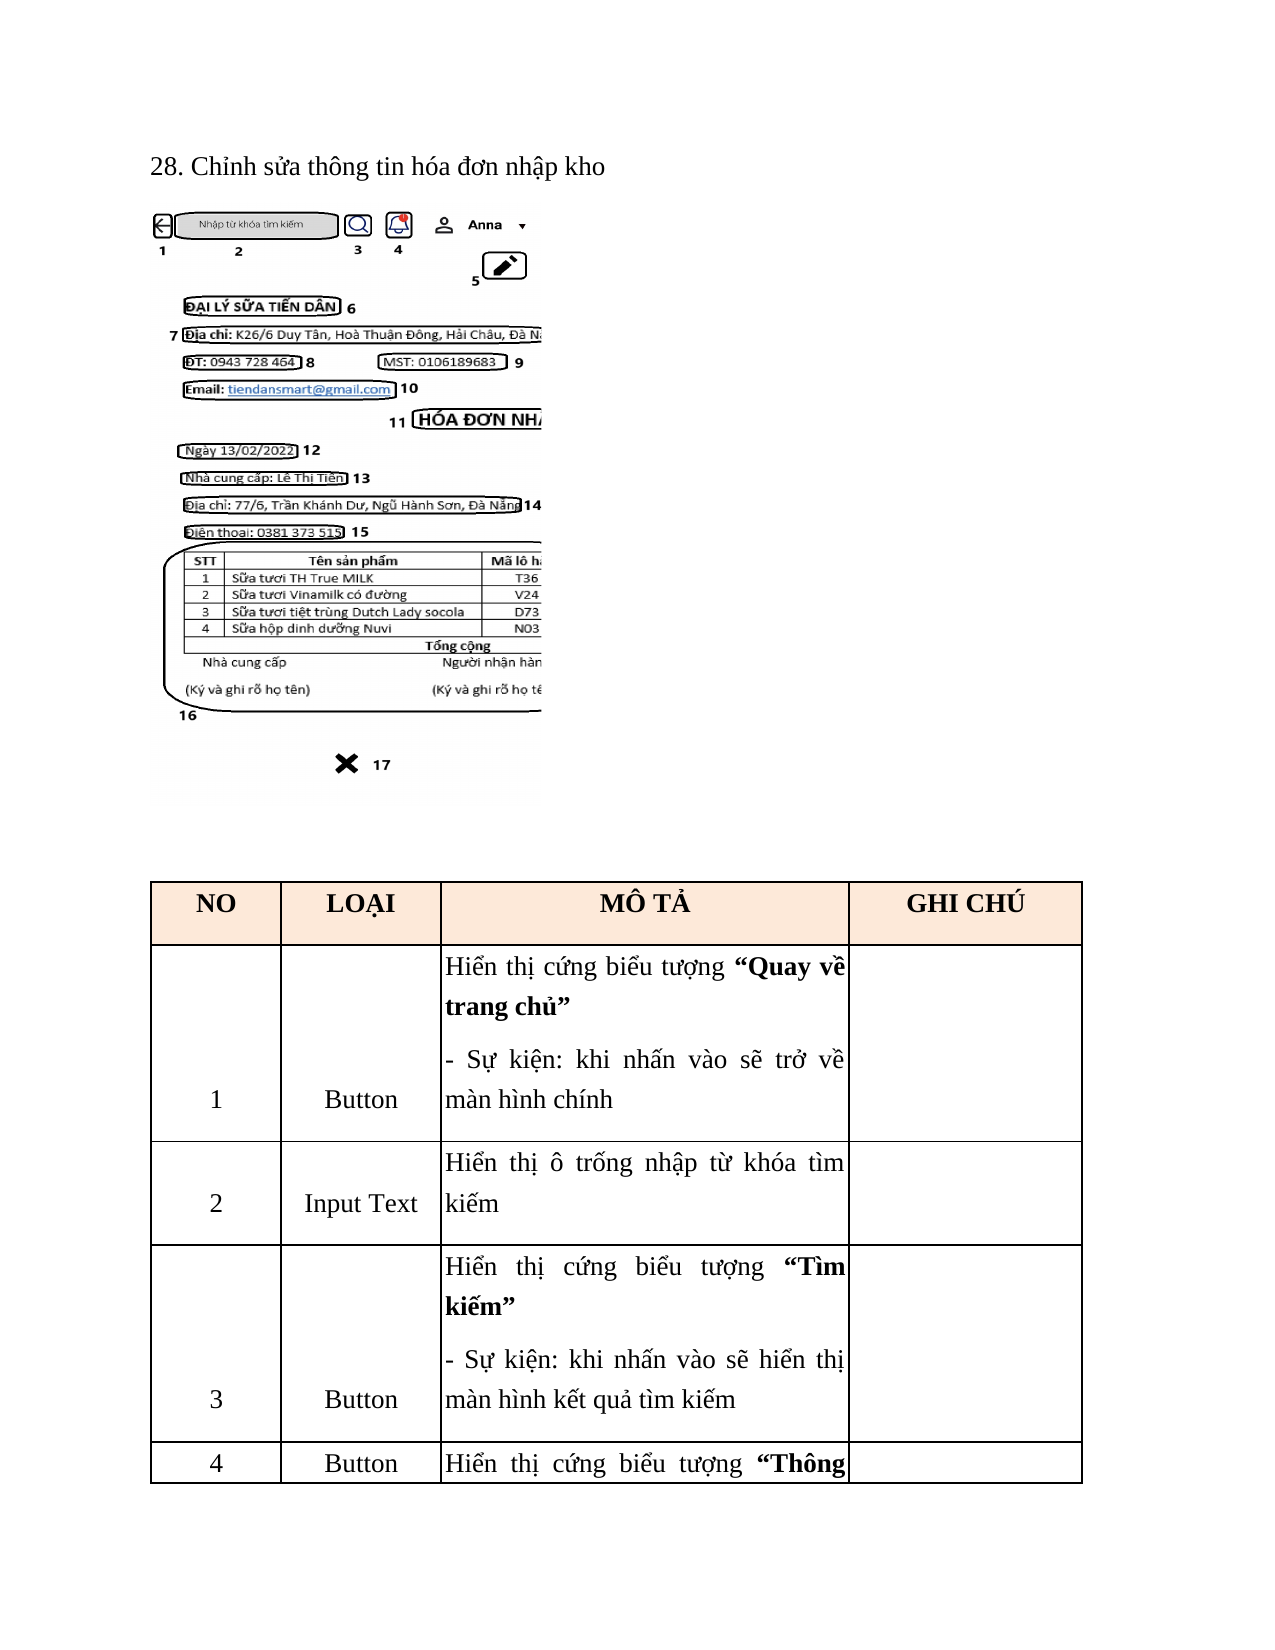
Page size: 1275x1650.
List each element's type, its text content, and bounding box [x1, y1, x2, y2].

table_header GHI CHÚ [850, 883, 1081, 944]
table_header NO [152, 883, 280, 944]
table_cell Input Text [282, 1142, 440, 1244]
picture [150, 202, 542, 806]
table_cell 4 [152, 1443, 280, 1482]
table_cell 3 [152, 1246, 280, 1441]
table_header MÔ TẢ [442, 883, 848, 944]
table_cell Button [282, 946, 440, 1141]
table_cell [850, 1142, 1081, 1244]
table_cell [850, 946, 1081, 1141]
table_cell Hiển thị cứng biểu tượng “Tìm kiếm” - Sự kiện: khi nhấn vào sẽ hiển thị màn hình kết quả tìm kiếm [442, 1246, 848, 1441]
table_cell Hiển thị cứng biểu tượng “Quay về trang chủ” - Sự kiện: khi nhấn vào sẽ trở về màn hình chính [442, 946, 848, 1141]
table_cell [850, 1443, 1081, 1482]
table_cell Button [282, 1443, 440, 1482]
table_cell [850, 1246, 1081, 1441]
text 28. Chỉnh sửa thông tin hóa đơn nhập kho [150, 150, 1125, 181]
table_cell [442, 1443, 848, 1482]
table_cell Hiển thị ô trống nhập từ khóa tìm kiếm [442, 1142, 848, 1244]
table_cell Button [282, 1246, 440, 1441]
table_cell 2 [152, 1142, 280, 1244]
table_cell 1 [152, 946, 280, 1141]
table_header LOẠI [282, 883, 440, 944]
